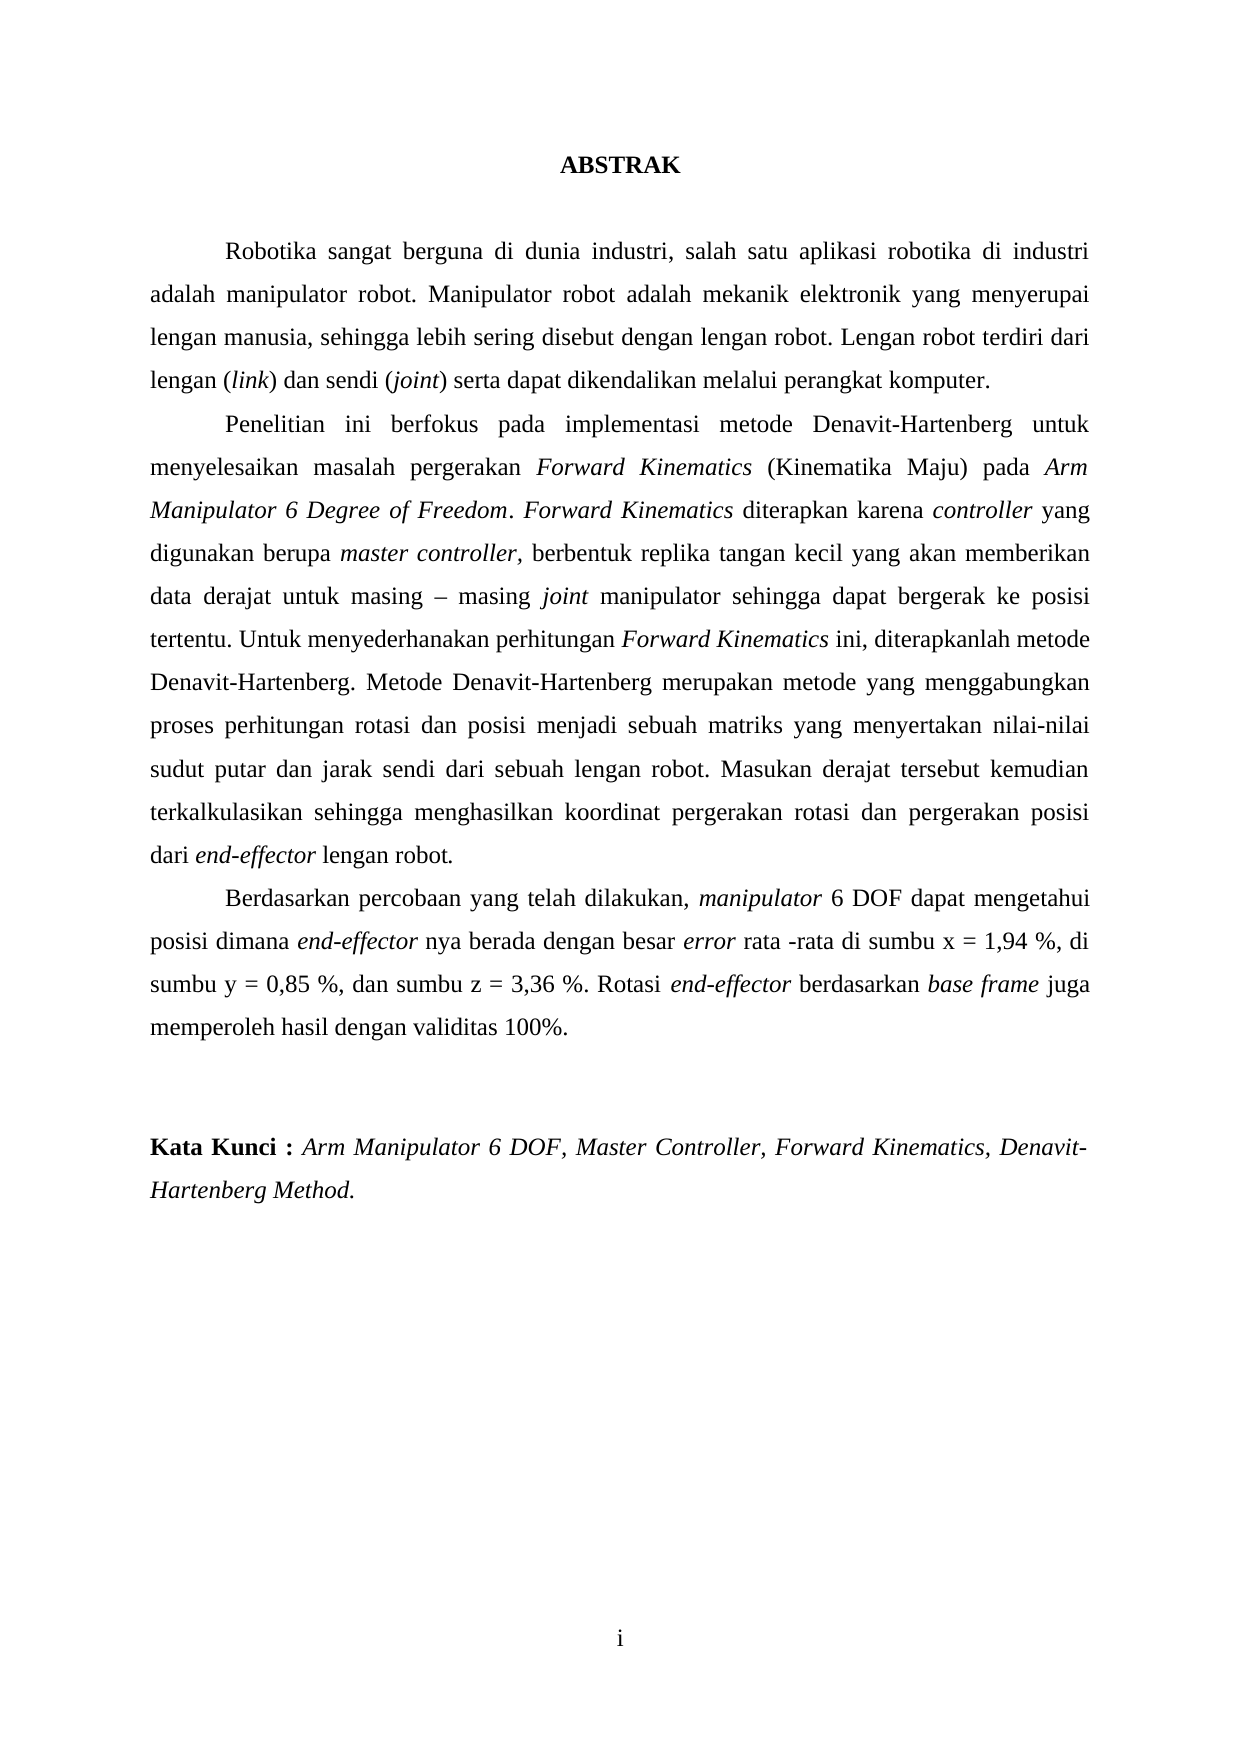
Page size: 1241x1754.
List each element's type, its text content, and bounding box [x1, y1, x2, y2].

text Berdasarkan percobaan yang telah dilakukan, manipulator 6 DOF dapat mengetahui posisi dimana end-effector nya berada dengan besar error rata -rata di sumbu x = 1,94 %, di sumbu y = 0,85 %, dan sumbu z = 3,36 %. Rotasi end-effector berdasarkan base frame juga memperoleh hasil dengan validitas 100%. [150, 883, 1090, 1041]
text Robotika sangat berguna di dunia industri, salah satu aplikasi robotika di industri adalah manipulator robot. Manipulator robot adalah mekanik elektronik yang menyerupai lengan manusia, sehingga lebih sering disebut dengan lengan robot. Lengan robot terdiri dari lengan (link) dan sendi (joint) serta dapat dikendalikan melalui perangkat komputer. [150, 236, 1090, 394]
text Penelitian ini berfokus pada implementasi metode Denavit-Hartenberg untuk menyelesaikan masalah pergerakan Forward Kinematics (Kinematika Maju) pada Arm Manipulator 6 Degree of Freedom. Forward Kinematics diterapkan karena controller yang digunakan berupa master controller, berbentuk replika tangan kecil yang akan memberikan data derajat untuk masing – masing joint manipulator sehingga dapat bergerak ke posisi tertentu. Untuk menyederhanakan perhitungan Forward Kinematics ini, diterapkanlah metode Denavit-Hartenberg. Metode Denavit-Hartenberg merupakan metode yang menggabungkan proses perhitungan rotasi dan posisi menjadi sebuah matriks yang menyertakan nilai-nilai sudut putar dan jarak sendi dari sebuah lengan robot. Masukan derajat tersebut kemudian terkalkulasikan sehingga menghasilkan koordinat pergerakan rotasi dan pergerakan posisi dari end-effector lengan robot. [150, 409, 1090, 869]
subtitle ABSTRAK [150, 150, 1090, 179]
text Kata Kunci : Arm Manipulator 6 DOF, Master Controller, Forward Kinematics, Denavit-Hartenberg Method. [150, 1132, 1090, 1204]
